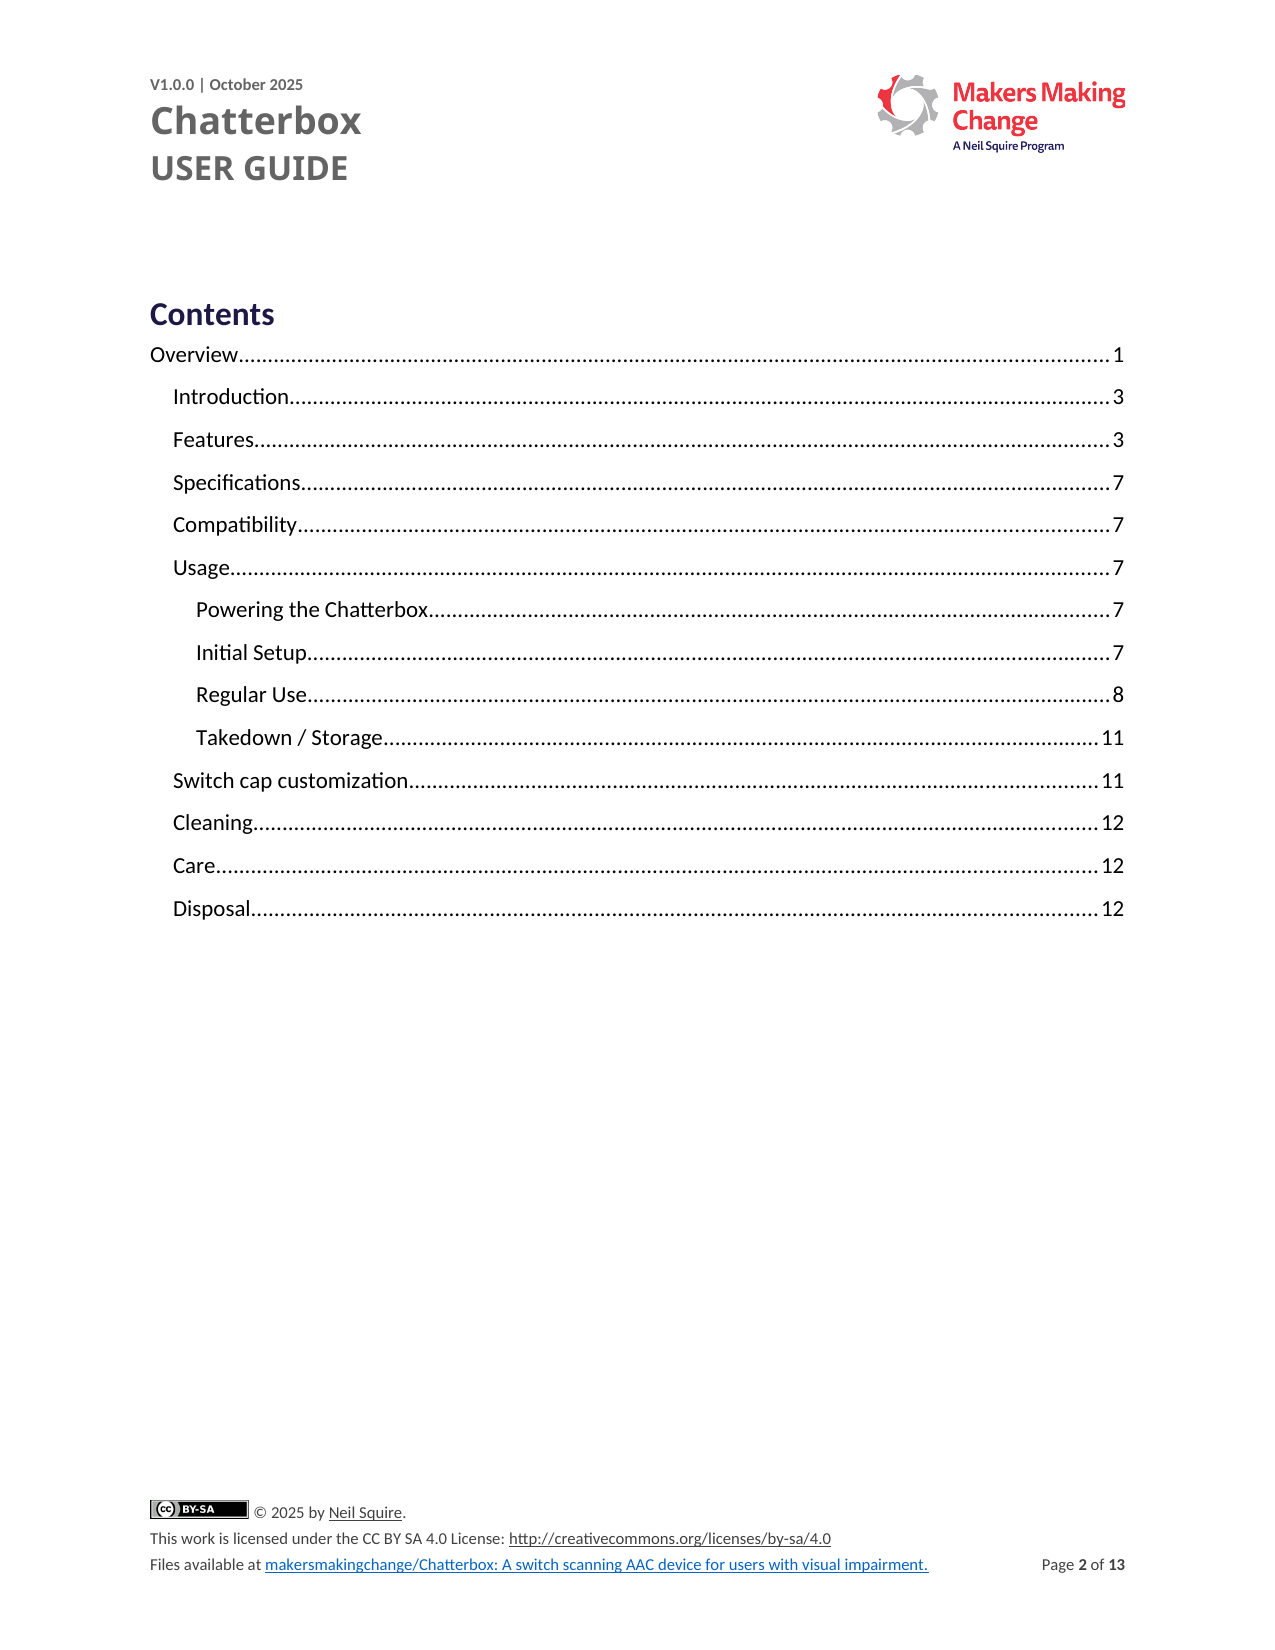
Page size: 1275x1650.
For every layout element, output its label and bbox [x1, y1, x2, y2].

picture [150, 1500, 249, 1519]
picture [877, 75, 1125, 153]
